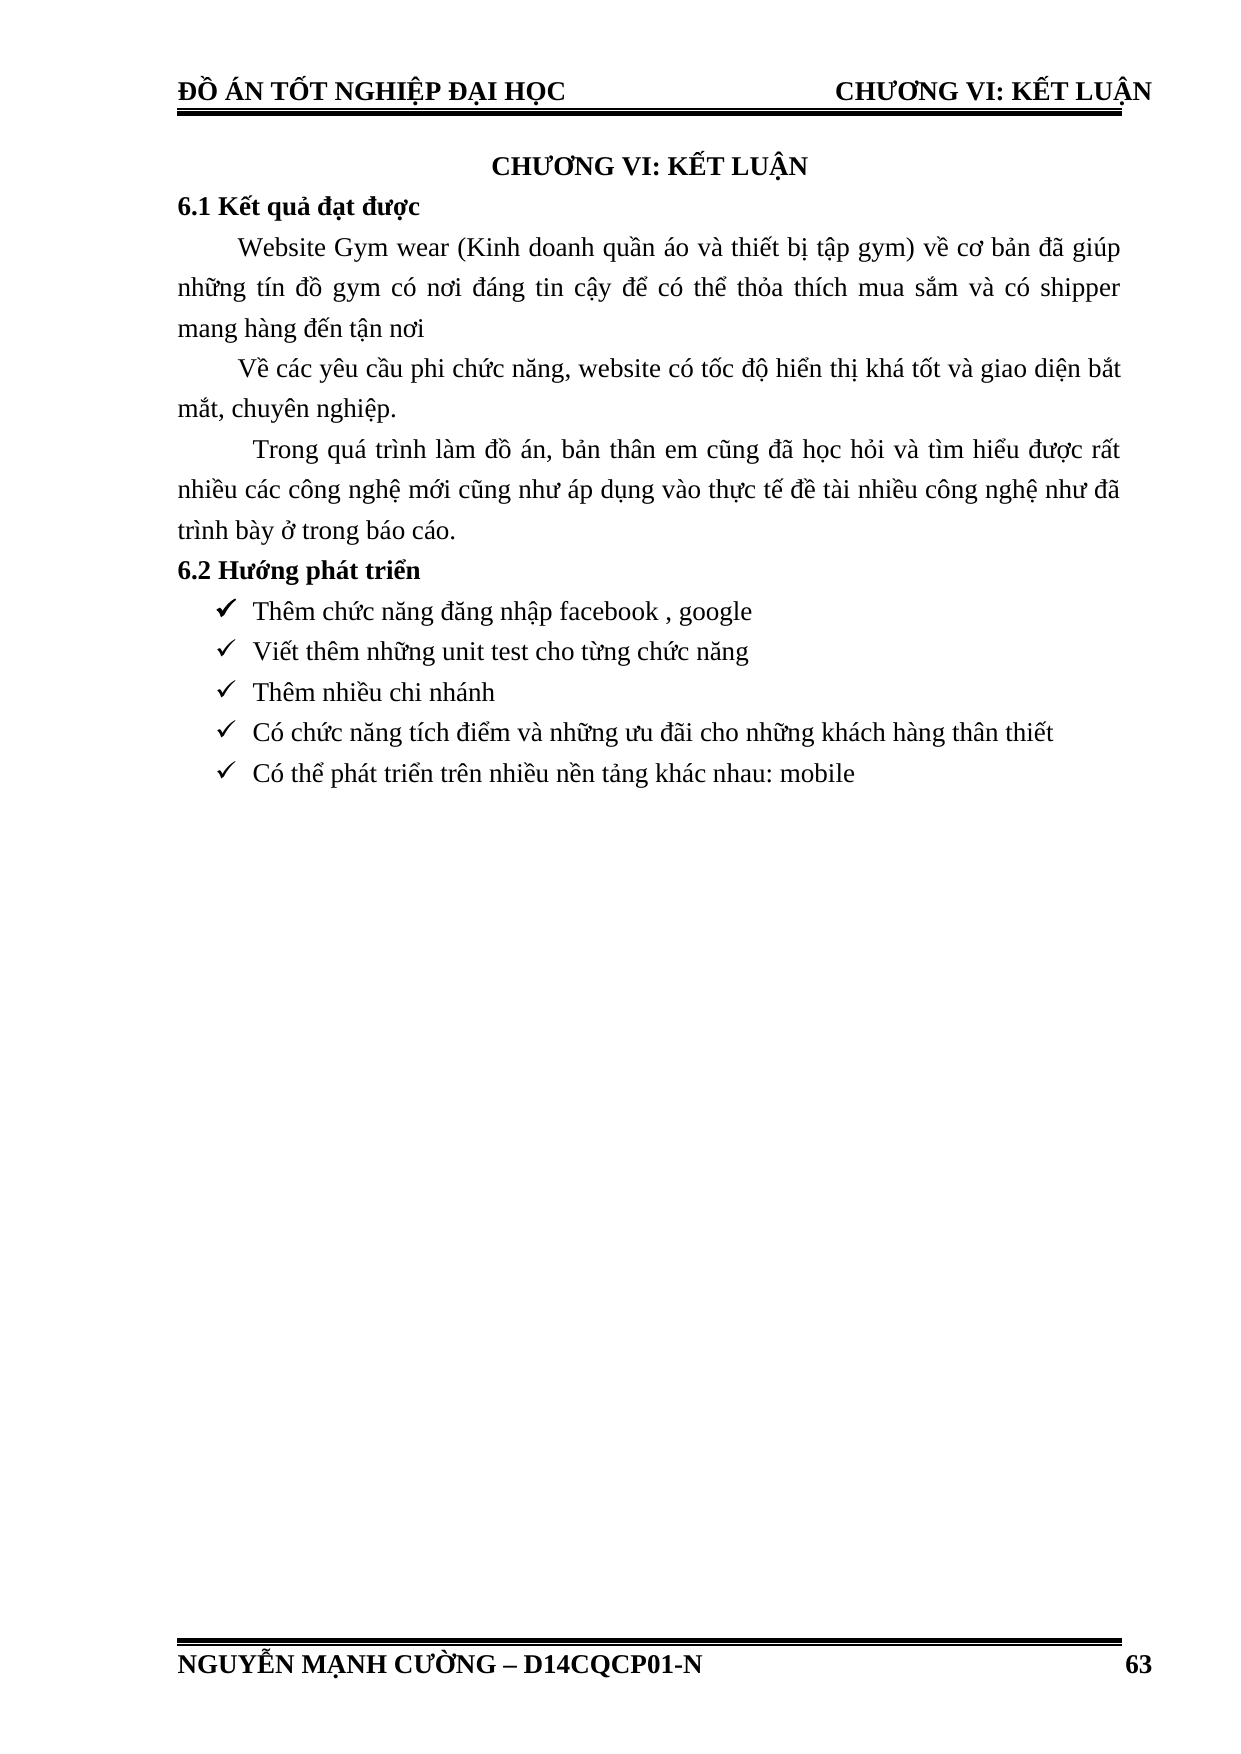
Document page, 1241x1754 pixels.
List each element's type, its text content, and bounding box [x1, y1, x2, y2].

subtitle 6.2 Hướng phát triển [177, 554, 1122, 585]
subtitle CHƯƠNG VI: KẾT LUẬN [177, 150, 1122, 181]
text Website Gym wear (Kinh doanh quần áo và thiết bị tập gym) về cơ bản đã giúp những tín đồ gym có nơi đáng tin cậy để có thể thỏa thích mua sắm và có shipper mang hàng đến tận nơi [177, 231, 1122, 343]
list Viết thêm những unit test cho từng chức năng [215, 635, 1122, 666]
list Thêm nhiều chi nhánh [215, 676, 1122, 707]
list Có thể phát triển trên nhiều nền tảng khác nhau: mobile [215, 757, 1122, 788]
list Thêm chức năng đăng nhập facebook , google [215, 594, 1122, 626]
subtitle 6.1 Kết quả đạt được [177, 190, 1122, 222]
text Trong quá trình làm đồ án, bản thân em cũng đã học hỏi và tìm hiểu được rất nhiều các công nghệ mới cũng như áp dụng vào thực tế đề tài nhiều công nghệ như đã trình bày ở trong báo cáo. [177, 433, 1122, 545]
text Về các yêu cầu phi chức năng, website có tốc độ hiển thị khá tốt và giao diện bắt mắt, chuyên nghiệp. [177, 352, 1122, 424]
list Có chức năng tích điểm và những ưu đãi cho những khách hàng thân thiết [215, 716, 1122, 748]
